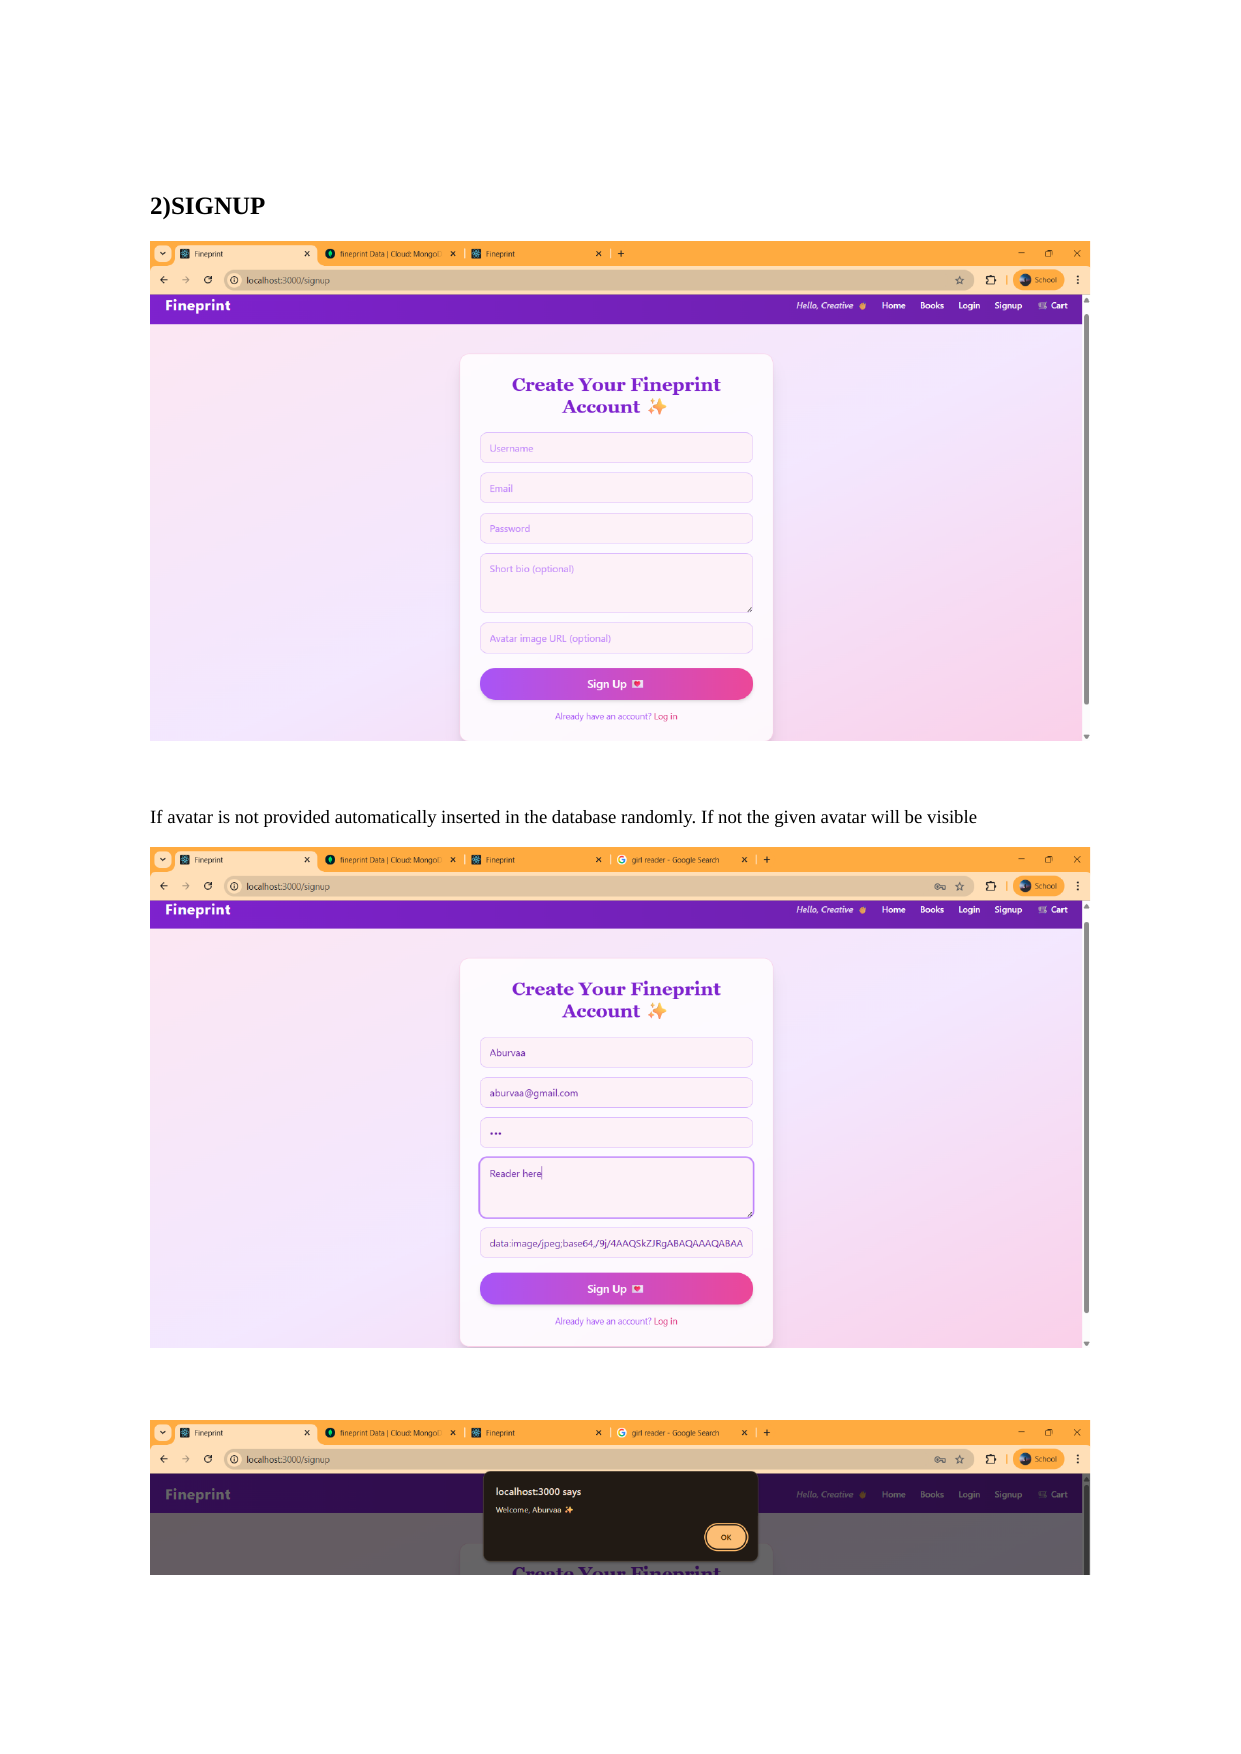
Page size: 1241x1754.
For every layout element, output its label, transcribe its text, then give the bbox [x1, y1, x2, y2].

text 2)SIGNUP [150, 191, 1090, 220]
picture [150, 241, 1091, 741]
picture [150, 1420, 1091, 1575]
picture [150, 847, 1091, 1348]
text If avatar is not provided automatically inserted in the database randomly. If not the given avatar will be visible [150, 806, 1090, 828]
